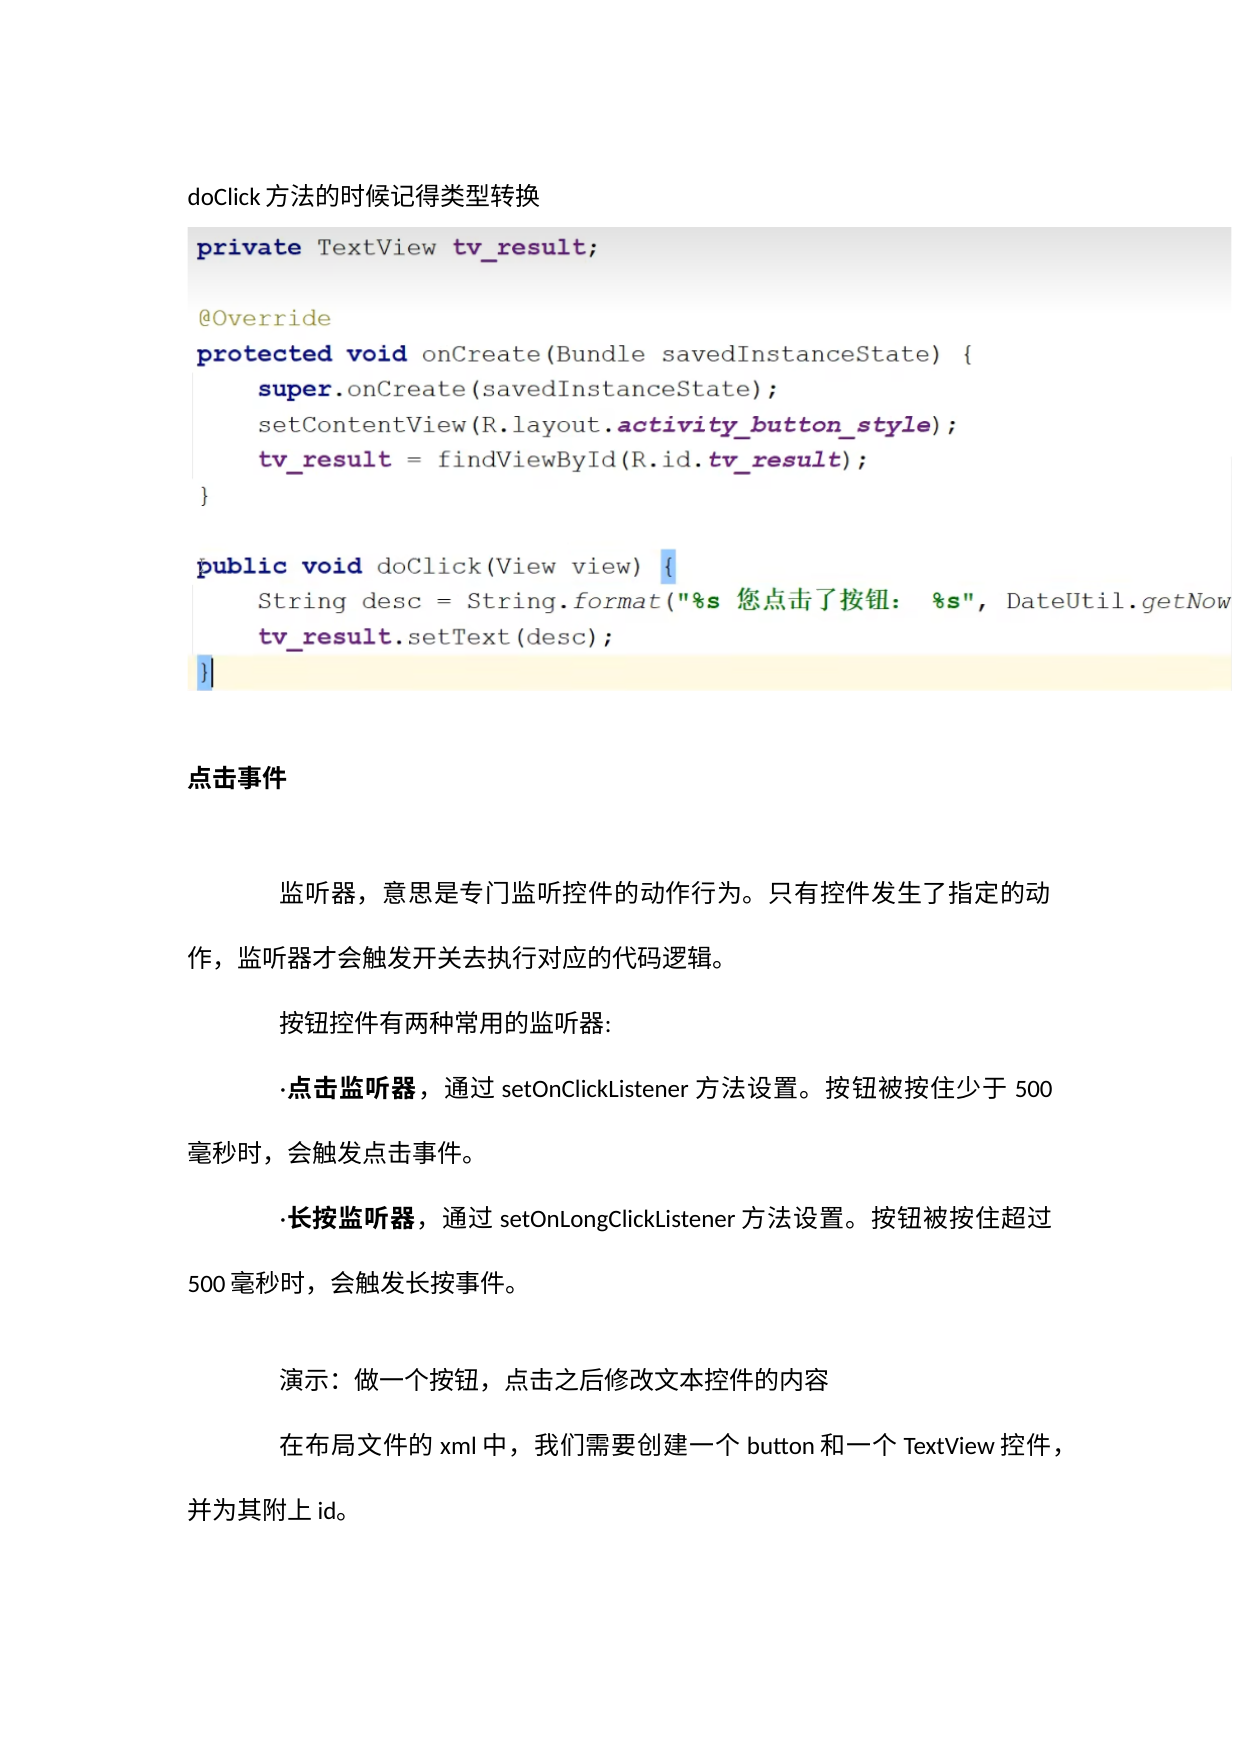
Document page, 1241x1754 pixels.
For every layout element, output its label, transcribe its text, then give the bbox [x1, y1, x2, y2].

text ·长按监听器，通过setOnLongClickListener方法设置。按钮被按住超过500毫秒时，会触发长按事件。 [187, 1184, 1053, 1314]
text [187, 162, 1053, 227]
text 演示：做一个按钮，点击之后修改文本控件的内容 [187, 1346, 1053, 1411]
text 监听器，意思是专门监听控件的动作行为。只有控件发生了指定的动作，监听器才会触发开关去执行对应的代码逻辑。 [187, 859, 1053, 989]
picture [187, 227, 1232, 691]
text 点击事件 [187, 744, 1053, 809]
text 在布局文件的xml中，我们需要创建一个button和一个TextView控件，并为其附上id。 [187, 1411, 1053, 1541]
text 按钮控件有两种常用的监听器: [187, 989, 1053, 1054]
text ·点击监听器，通过setOnClickListener方法设置。按钮被按住少于500毫秒时，会触发点击事件。 [187, 1054, 1053, 1184]
